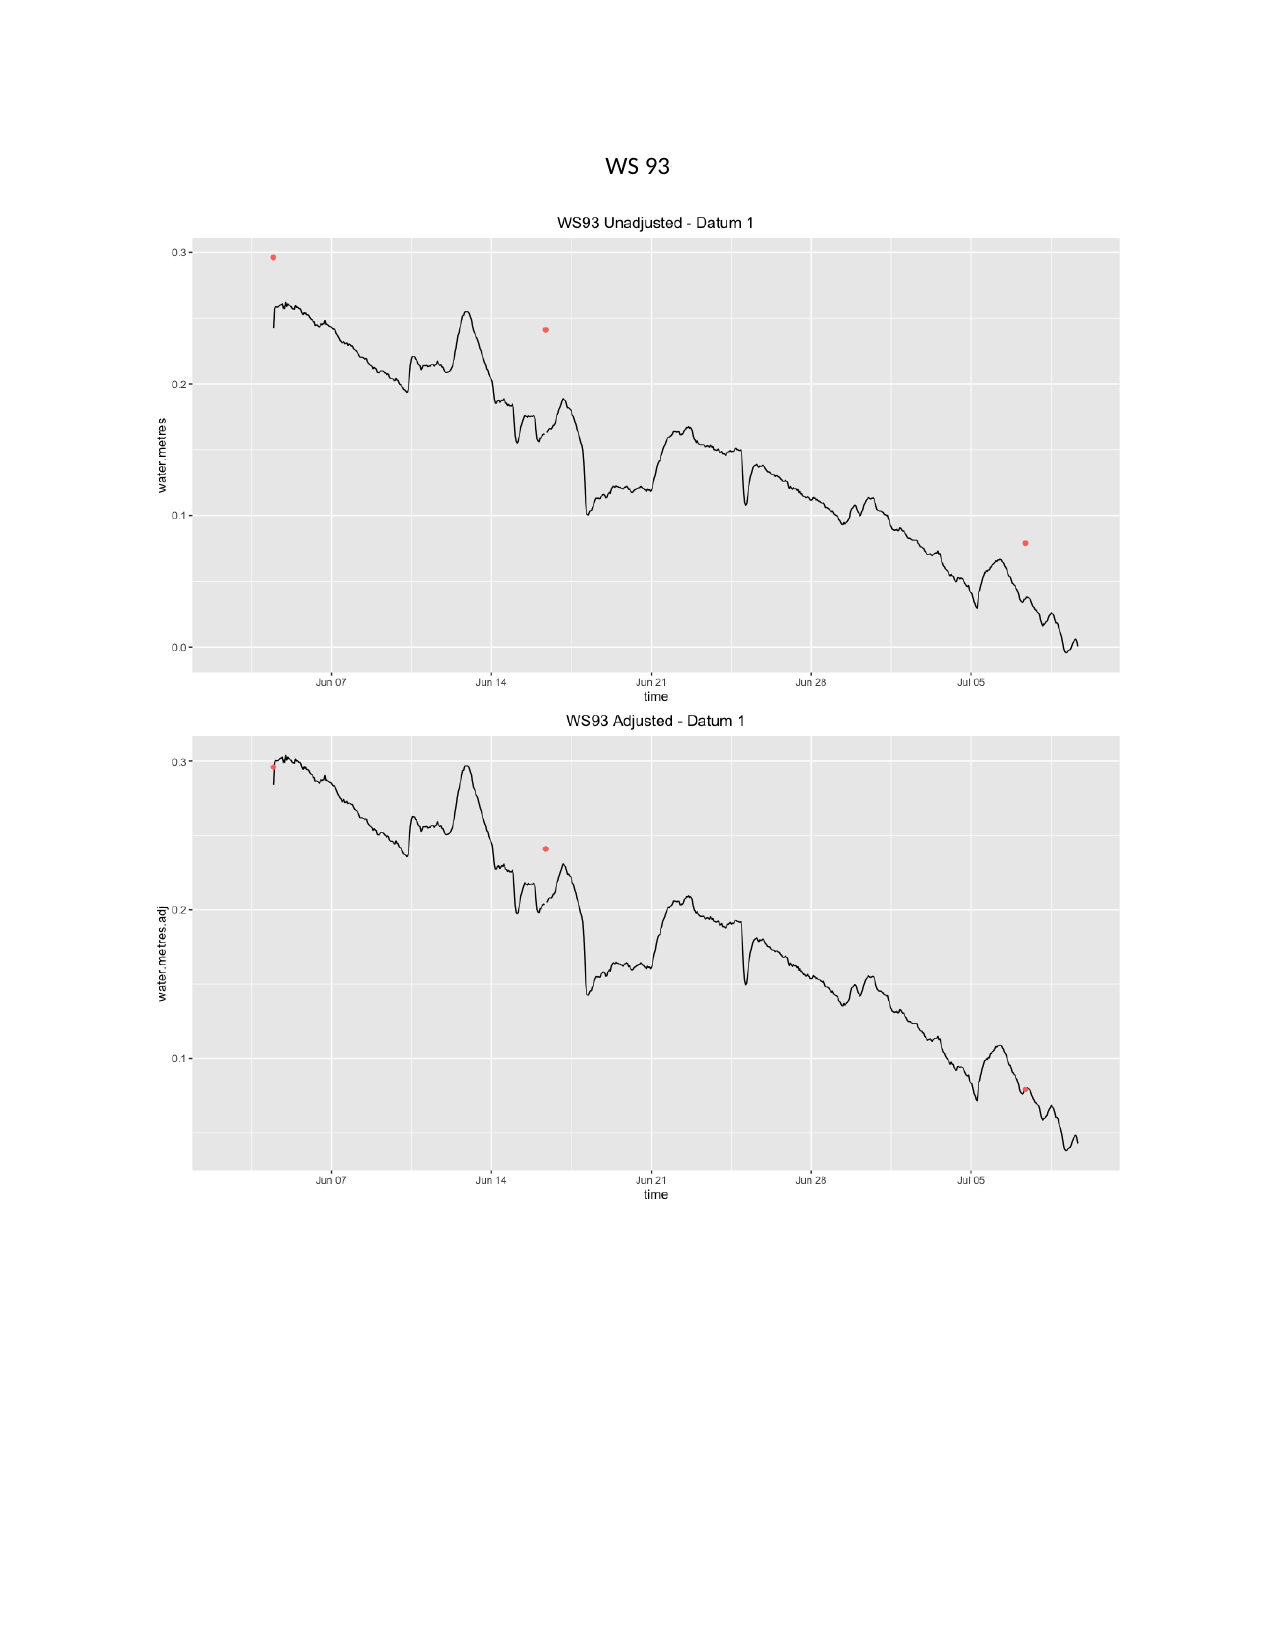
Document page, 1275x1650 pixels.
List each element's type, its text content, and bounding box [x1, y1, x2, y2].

picture [150, 211, 1125, 1207]
text WS 93 [150, 150, 1125, 181]
